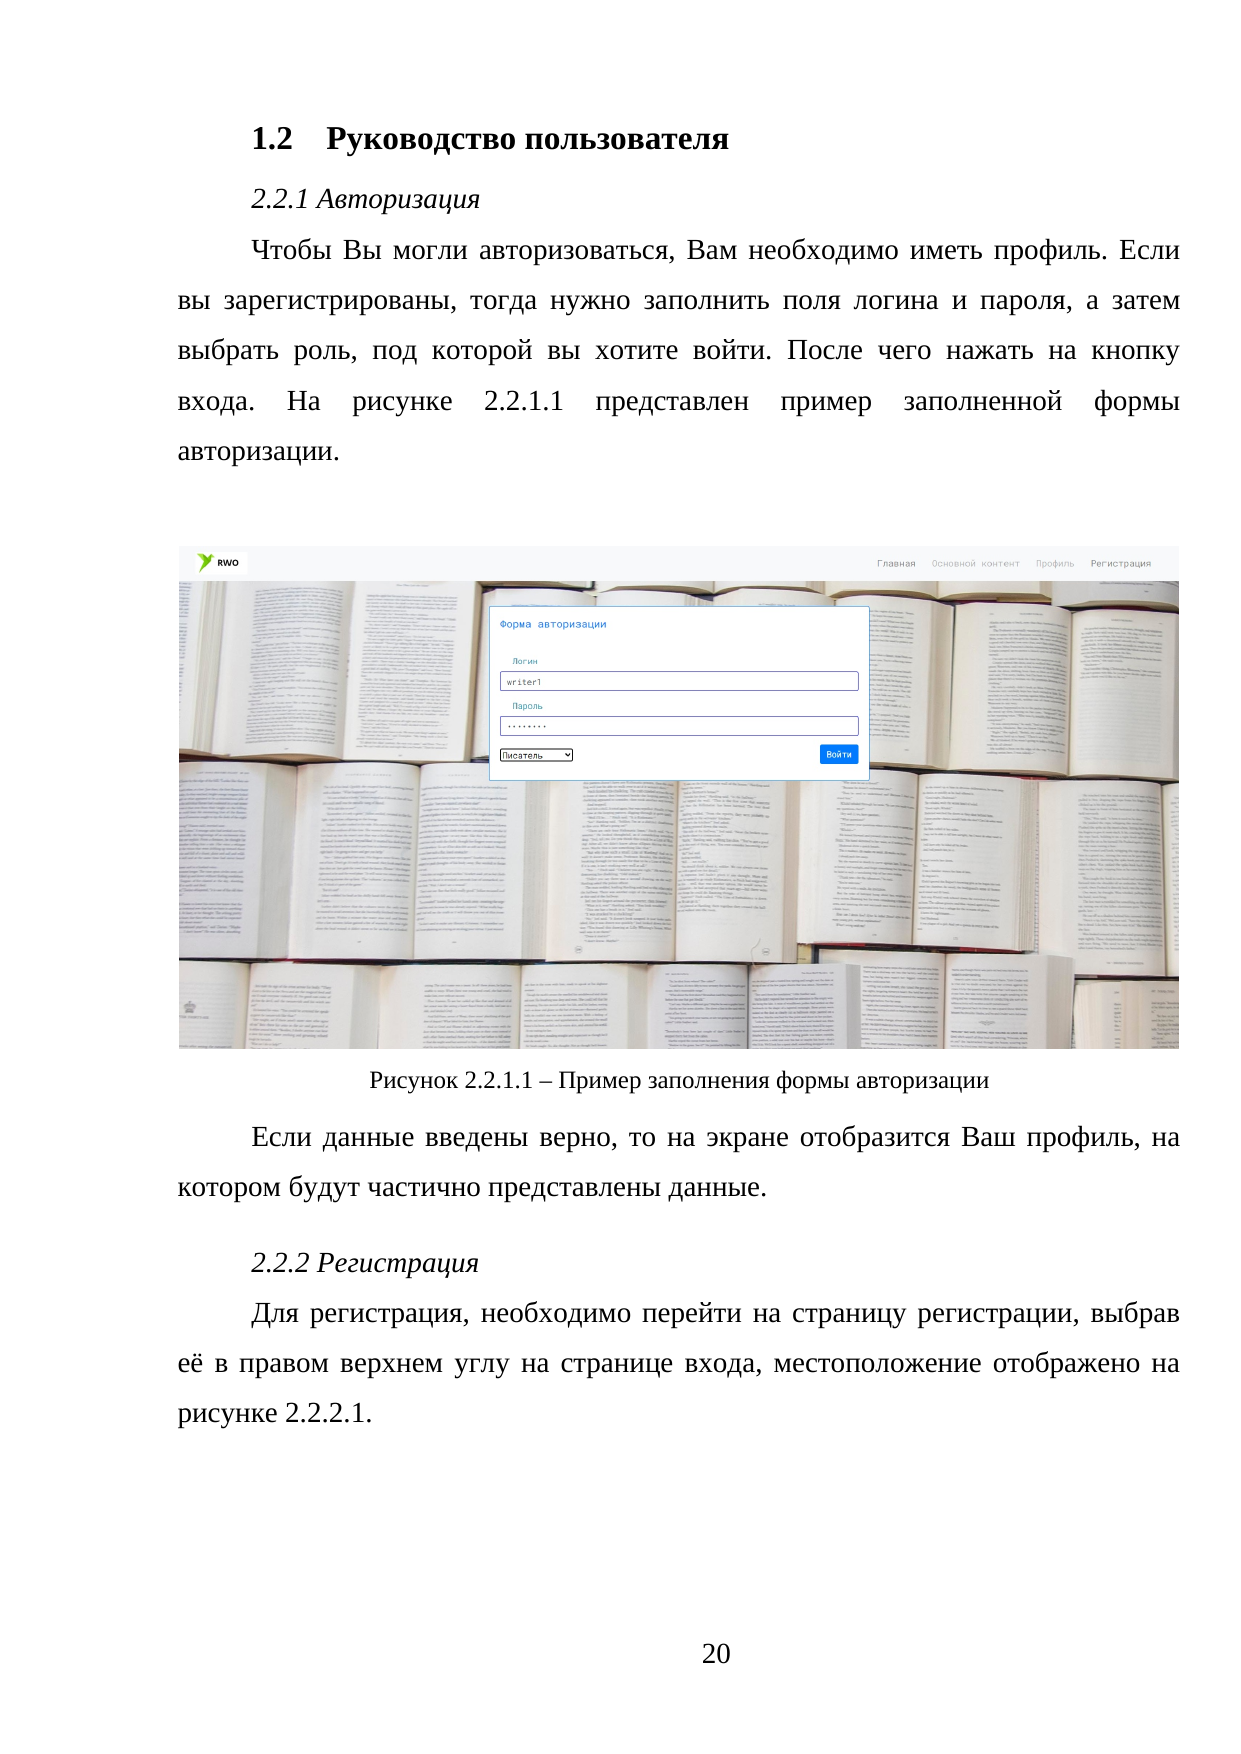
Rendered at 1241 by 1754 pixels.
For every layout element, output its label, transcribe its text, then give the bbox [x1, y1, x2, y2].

subtitle 2.2.2 Регистрация [177, 1245, 1181, 1278]
text Для регистрация, необходимо перейти на страницу регистрации, выбрав её в правом верхнем углу на странице входа, местоположение отображено на рисунке 2.2.2.1. [177, 1295, 1181, 1429]
picture [179, 546, 1179, 1049]
text Если данные введены верно, то на экране отобразится Ваш профиль, на котором будут частично представлены данные. [177, 1119, 1181, 1203]
subtitle Руководство пользователя [251, 118, 1181, 156]
text Рисунок 2.2.1.1 – Пример заполнения формы авторизации [177, 1065, 1181, 1094]
text Чтобы Вы могли авторизоваться, Вам необходимо иметь профиль. Если вы зарегистрированы, тогда нужно заполнить поля логина и пароля, а затем выбрать роль, под которой вы хотите войти. После чего нажать на кнопку входа. На рисунке 2.2.1.1 представлен пример заполненной формы авторизации. [177, 232, 1181, 467]
subtitle 2.2.1 Авторизация [177, 181, 1181, 215]
